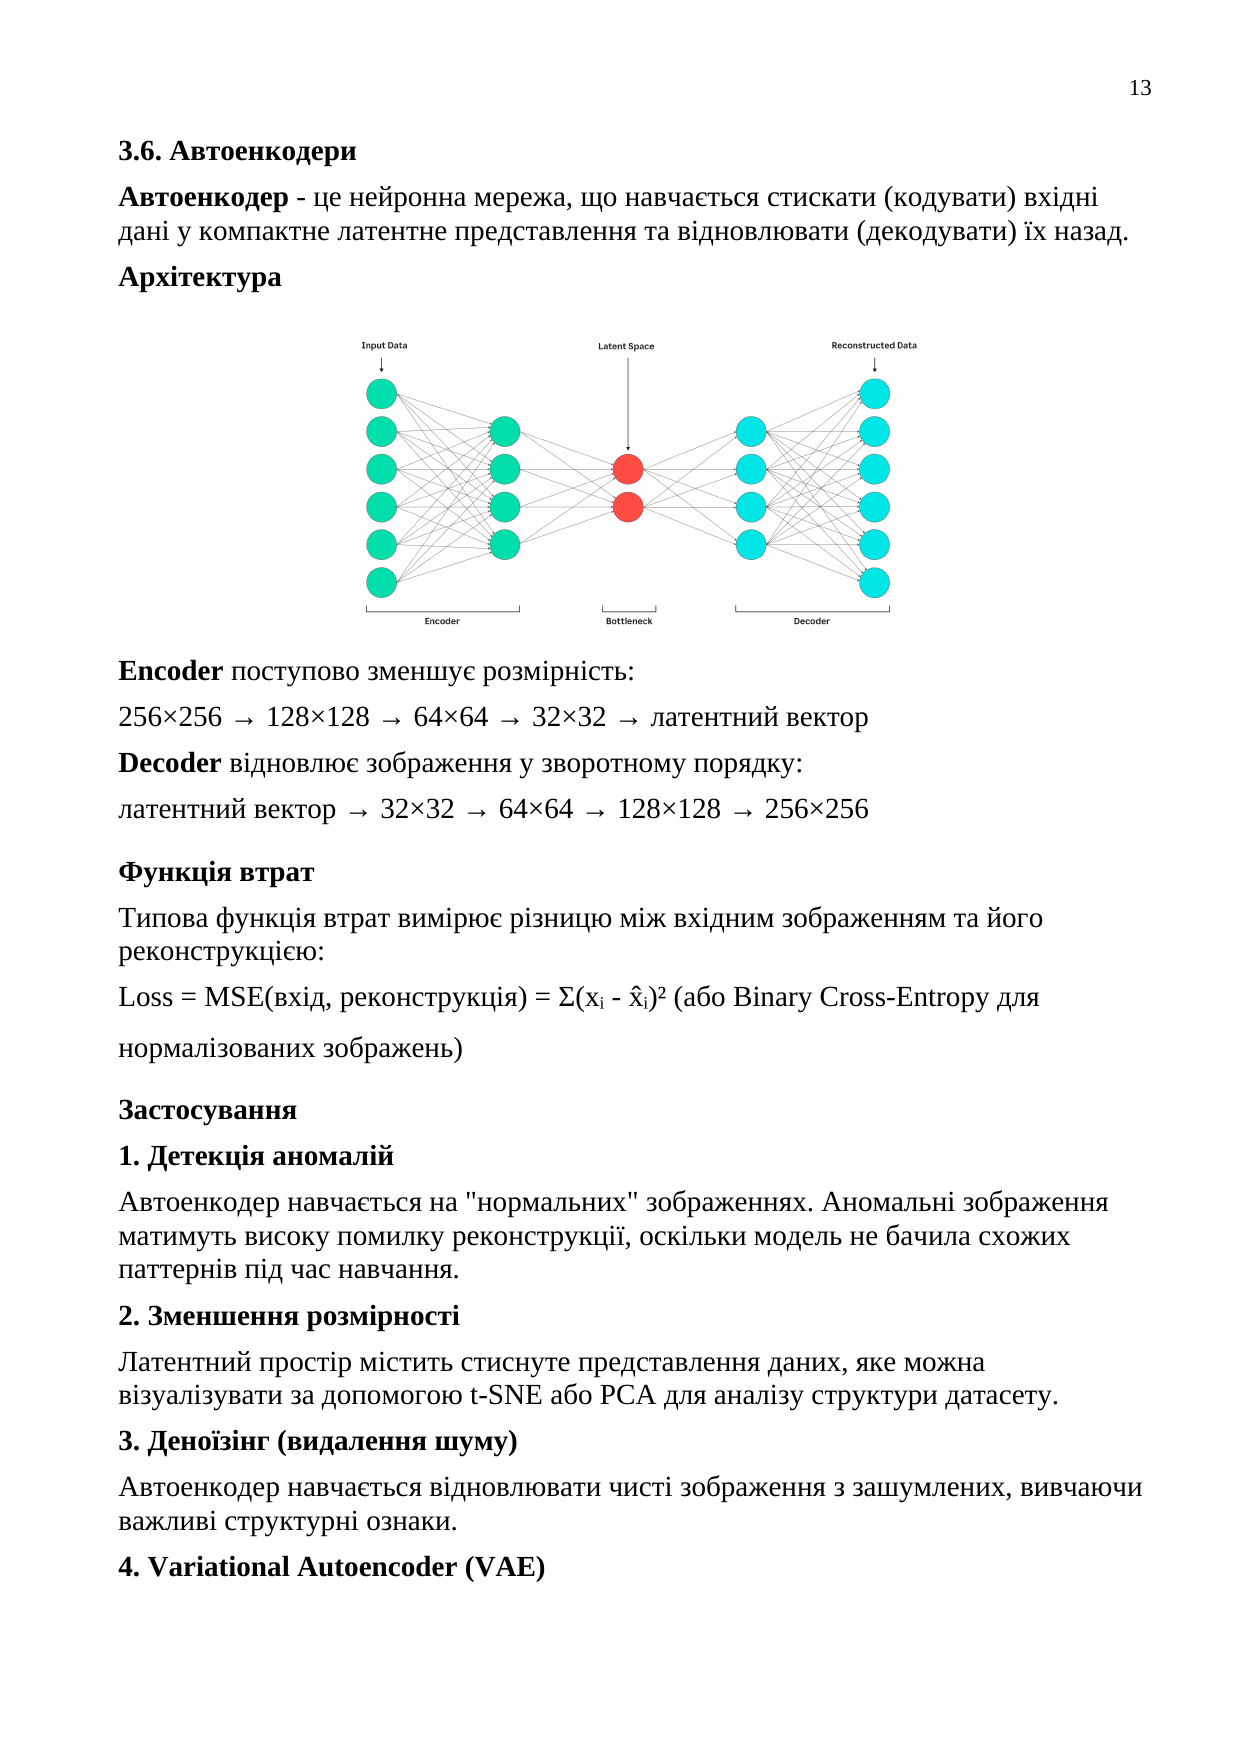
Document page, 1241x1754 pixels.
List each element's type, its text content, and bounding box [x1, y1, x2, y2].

text Функція втрат [118, 854, 1152, 887]
text Автоенкодер - це нейронна мережа, що навчається стискати (кодувати) вхідні дані у компактне латентне представлення та відновлювати (декодувати) їх назад. [118, 179, 1152, 247]
text Застосування [118, 1092, 1152, 1126]
text 3.6. Автоенкодери [118, 133, 1152, 167]
text 256×256 → 128×128 → 64×64 → 32×32 → латентний вектор [118, 699, 1152, 732]
picture [343, 305, 927, 641]
text Автоенкодер навчається відновлювати чисті зображення з зашумлених, вивчаючи важливі структурні ознаки. [118, 1469, 1152, 1536]
text 2. Зменшення розмірності [118, 1298, 1152, 1331]
text 3. Деноїзінг (видалення шуму) [118, 1423, 1152, 1457]
text Encoder поступово зменшує розмірність: [118, 653, 1152, 686]
text 4. Variational Autoencoder (VAE) [118, 1549, 1152, 1582]
text 1. Детекція аномалій [118, 1138, 1152, 1172]
text Архітектура [118, 259, 1152, 293]
text Типова функція втрат вимірює різницю між вхідним зображенням та його реконструкцією: [118, 900, 1152, 967]
text Латентний простір містить стиснуте представлення даних, яке можна візуалізувати за допомогою t-SNE або PCA для аналізу структури датасету. [118, 1344, 1152, 1411]
text латентний вектор → 32×32 → 64×64 → 128×128 → 256×256 [118, 791, 1152, 824]
text Decoder відновлює зображення у зворотному порядку: [118, 745, 1152, 778]
text Автоенкодер навчається на "нормальних" зображеннях. Аномальні зображення матимуть високу помилку реконструкції, оскільки модель не бачила схожих паттернів під час навчання. [118, 1184, 1152, 1285]
text Loss = MSE(вхід, реконструкція) = Σ(xᵢ - x̂ᵢ)² (або Binary Cross-Entropy для нормалізованих зображень) [118, 979, 1152, 1063]
